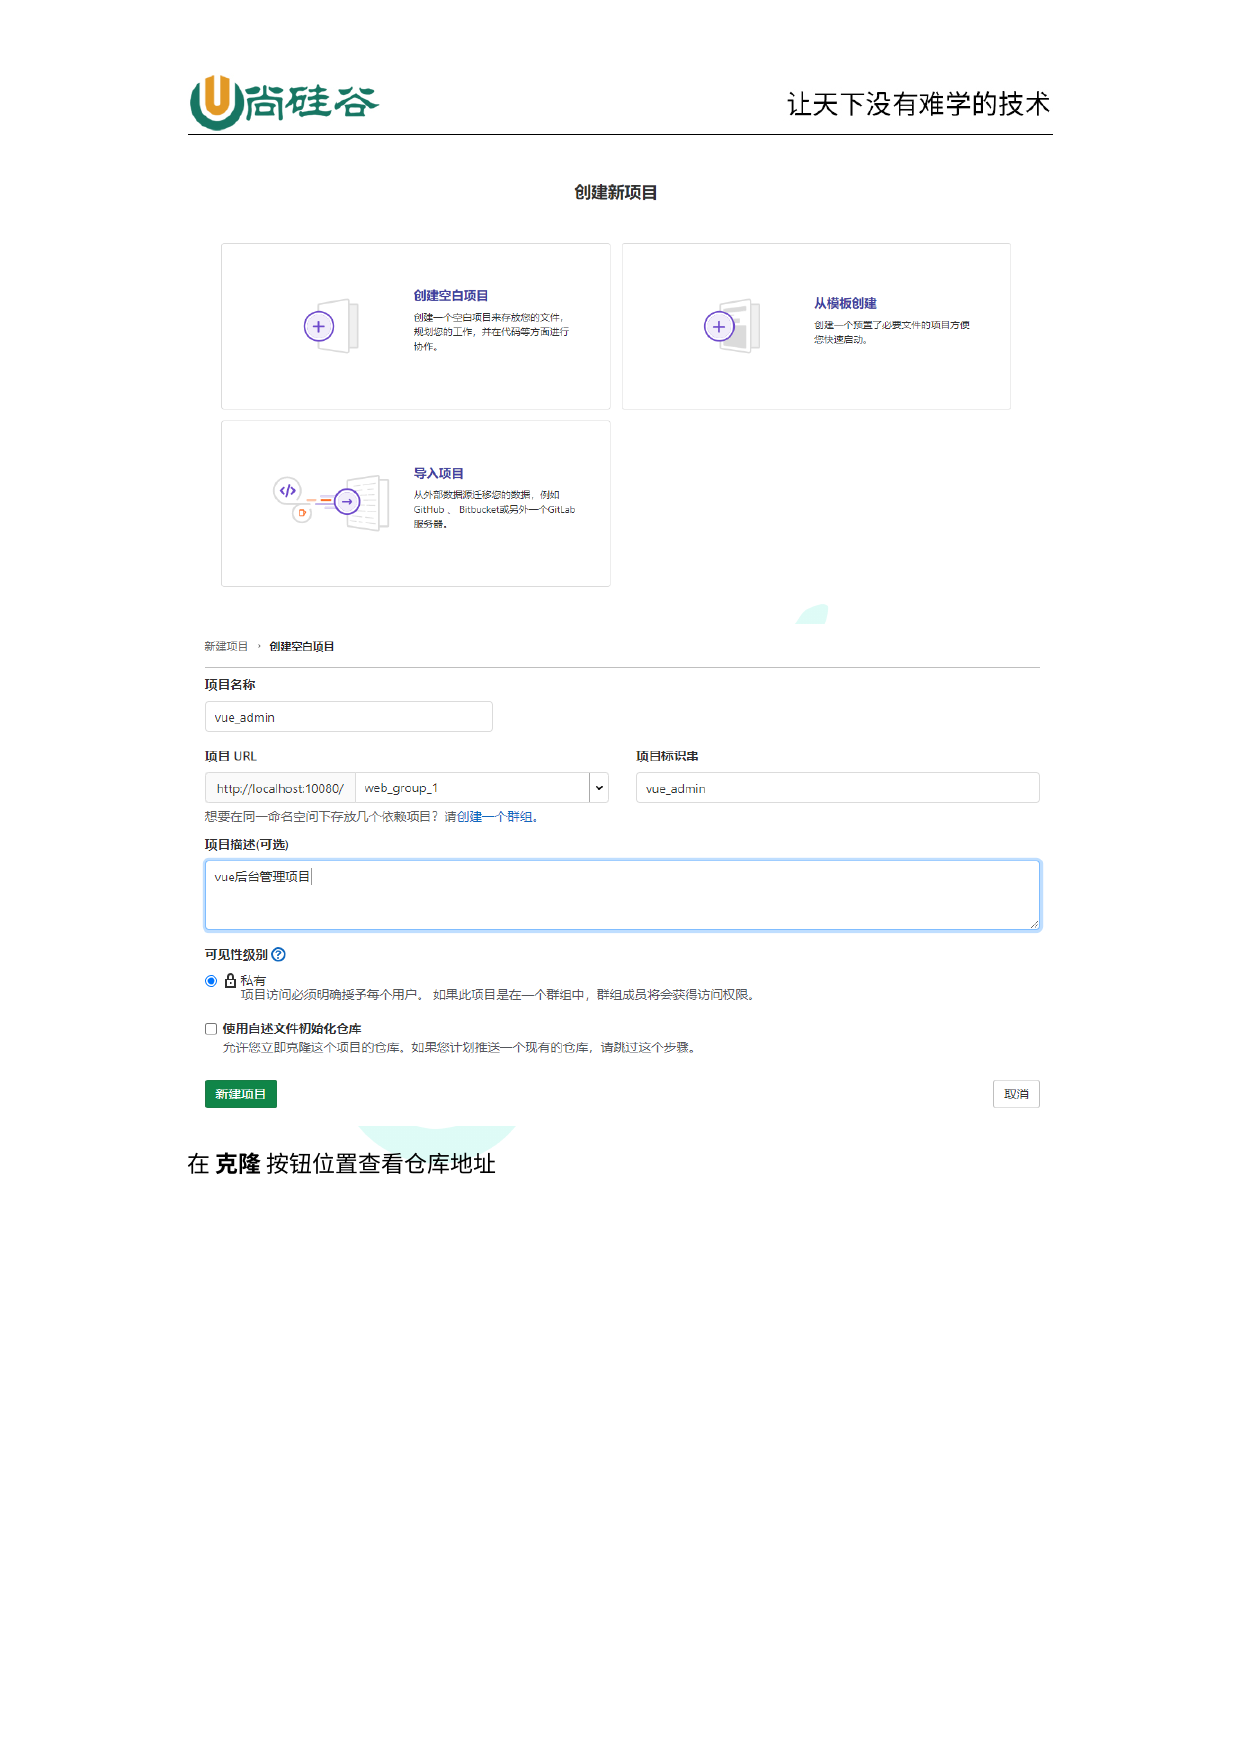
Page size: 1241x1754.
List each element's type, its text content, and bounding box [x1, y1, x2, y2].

picture [187, 156, 1053, 604]
text 在 克隆 按钮位置查看仓库地址 [187, 1146, 1053, 1179]
picture [187, 624, 1053, 1126]
picture [187, 73, 1053, 132]
